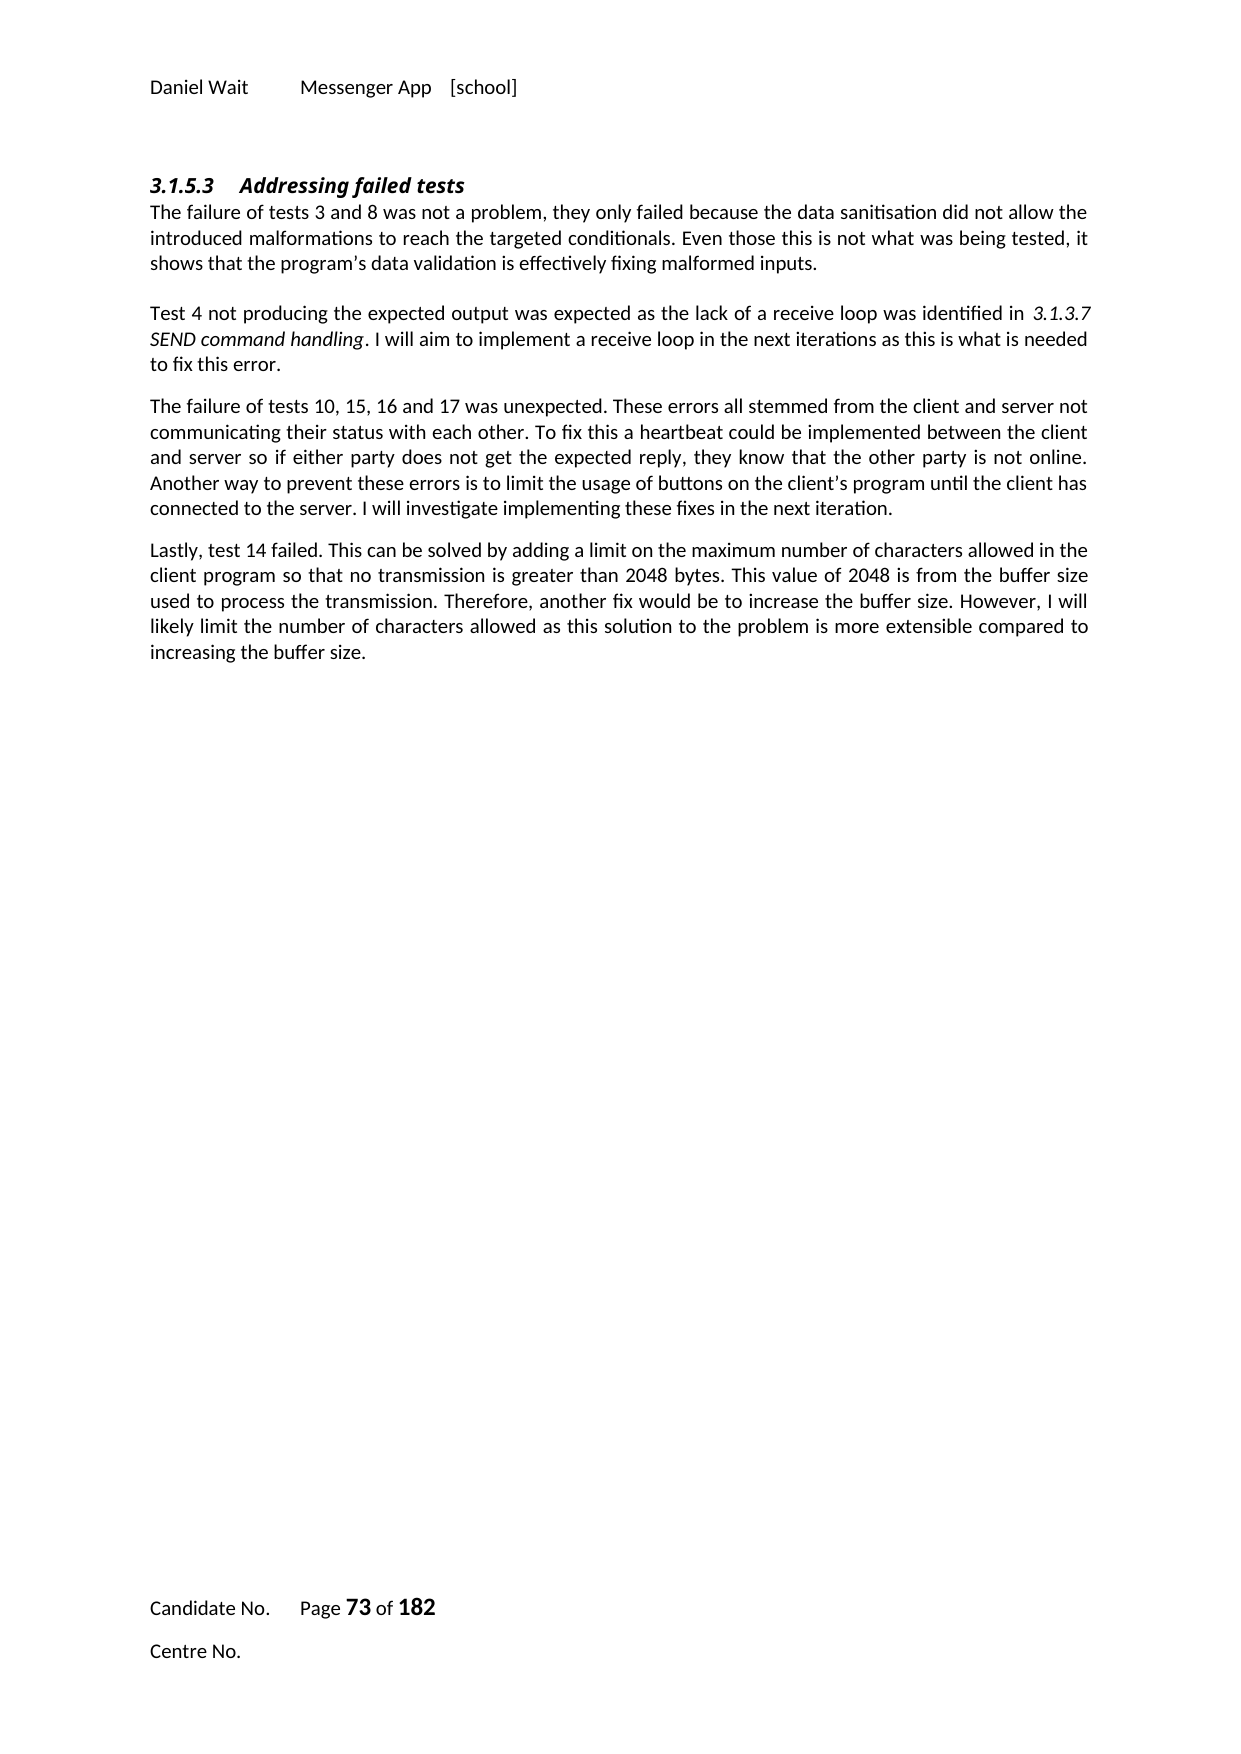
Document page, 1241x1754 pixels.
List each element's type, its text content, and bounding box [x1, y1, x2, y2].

text Test 4 not producing the expected output was expected as the lack of a receive loop was identified in 3.2.7 SEND command handling. I will aim to implement a receive loop in the next iterations as this is what is needed to fix this error. [150, 301, 1090, 377]
text The failure of tests 10, 15, 16 and 17 was unexpected. These errors all stemmed from the client and server not communicating their status with each other. To fix this a heartbeat could be implemented between the client and server so if either party does not get the expected reply, they know that the other party is not online. Another way to prevent these errors is to limit the usage of buttons on the client’s program until the client has connected to the server. I will investigate implementing these fixes in the next iteration. [150, 393, 1090, 521]
subtitle Addressing failed tests [150, 171, 1090, 199]
text The failure of tests 3 and 8 was not a problem, they only failed because the data sanitisation did not allow the introduced malformations to reach the targeted conditionals. Even those this is not what was being tested, it shows that the program’s data validation is effectively fixing malformed inputs. [150, 199, 1090, 276]
text Lastly, test 14 failed. This can be solved by adding a limit on the maximum number of characters allowed in the client program so that no transmission is greater than 2048 bytes. This value of 2048 is from the buffer size used to process the transmission. Therefore, another fix would be to increase the buffer size. However, I will likely limit the number of characters allowed as this solution to the problem is more extensible compared to increasing the buffer size. [150, 537, 1090, 664]
